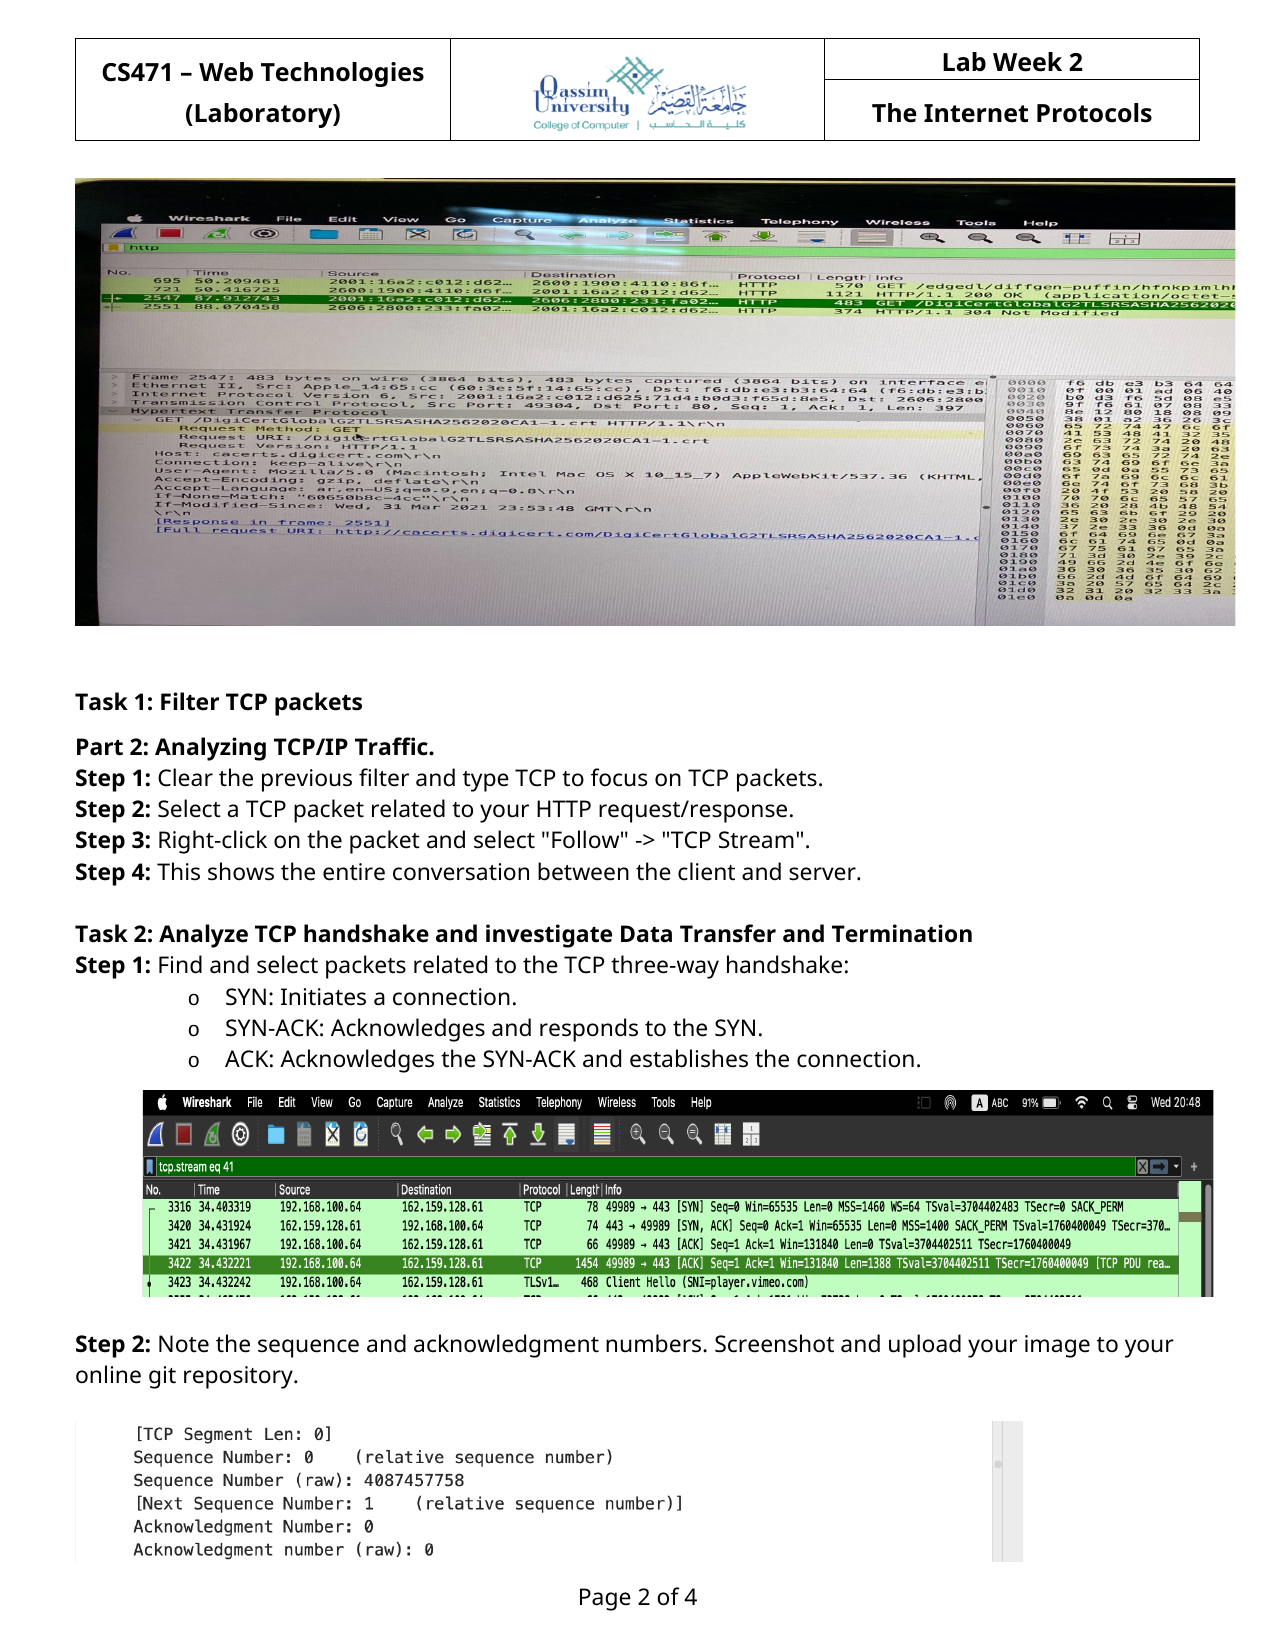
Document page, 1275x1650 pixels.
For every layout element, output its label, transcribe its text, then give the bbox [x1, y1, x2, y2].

picture [75, 178, 1236, 626]
text Task 2: Analyze TCP handshake and investigate Data Transfer and Termination [75, 918, 1200, 949]
text Part 2: Analyzing TCP/IP Traffic. [75, 731, 1200, 762]
text Step 4: This shows the entire conversation between the client and server. [75, 856, 1200, 887]
list SYN: Initiates a connection. [187, 981, 1200, 1012]
text Step 2: Note the sequence and acknowledgment numbers. Screenshot and upload your image to your online git repository. [75, 1328, 1200, 1391]
picture [524, 44, 751, 140]
text Step 3: Right-click on the packet and select "Follow" -> "TCP Stream". [75, 824, 1200, 856]
list ACK: Acknowledges the SYN-ACK and establishes the connection. [187, 1043, 1200, 1074]
text Task 1: Filter TCP packets [75, 685, 1200, 717]
text Step 2: Select a TCP packet related to your HTTP request/response. [75, 793, 1200, 824]
text Step 1: Find and select packets related to the TCP three-way handshake: [75, 949, 1200, 981]
picture [75, 1421, 1024, 1562]
list SYN-ACK: Acknowledges and responds to the SYN. [187, 1012, 1200, 1043]
text Step 1: Clear the previous filter and type TCP to focus on TCP packets. [75, 762, 1200, 793]
picture [142, 1090, 1214, 1297]
